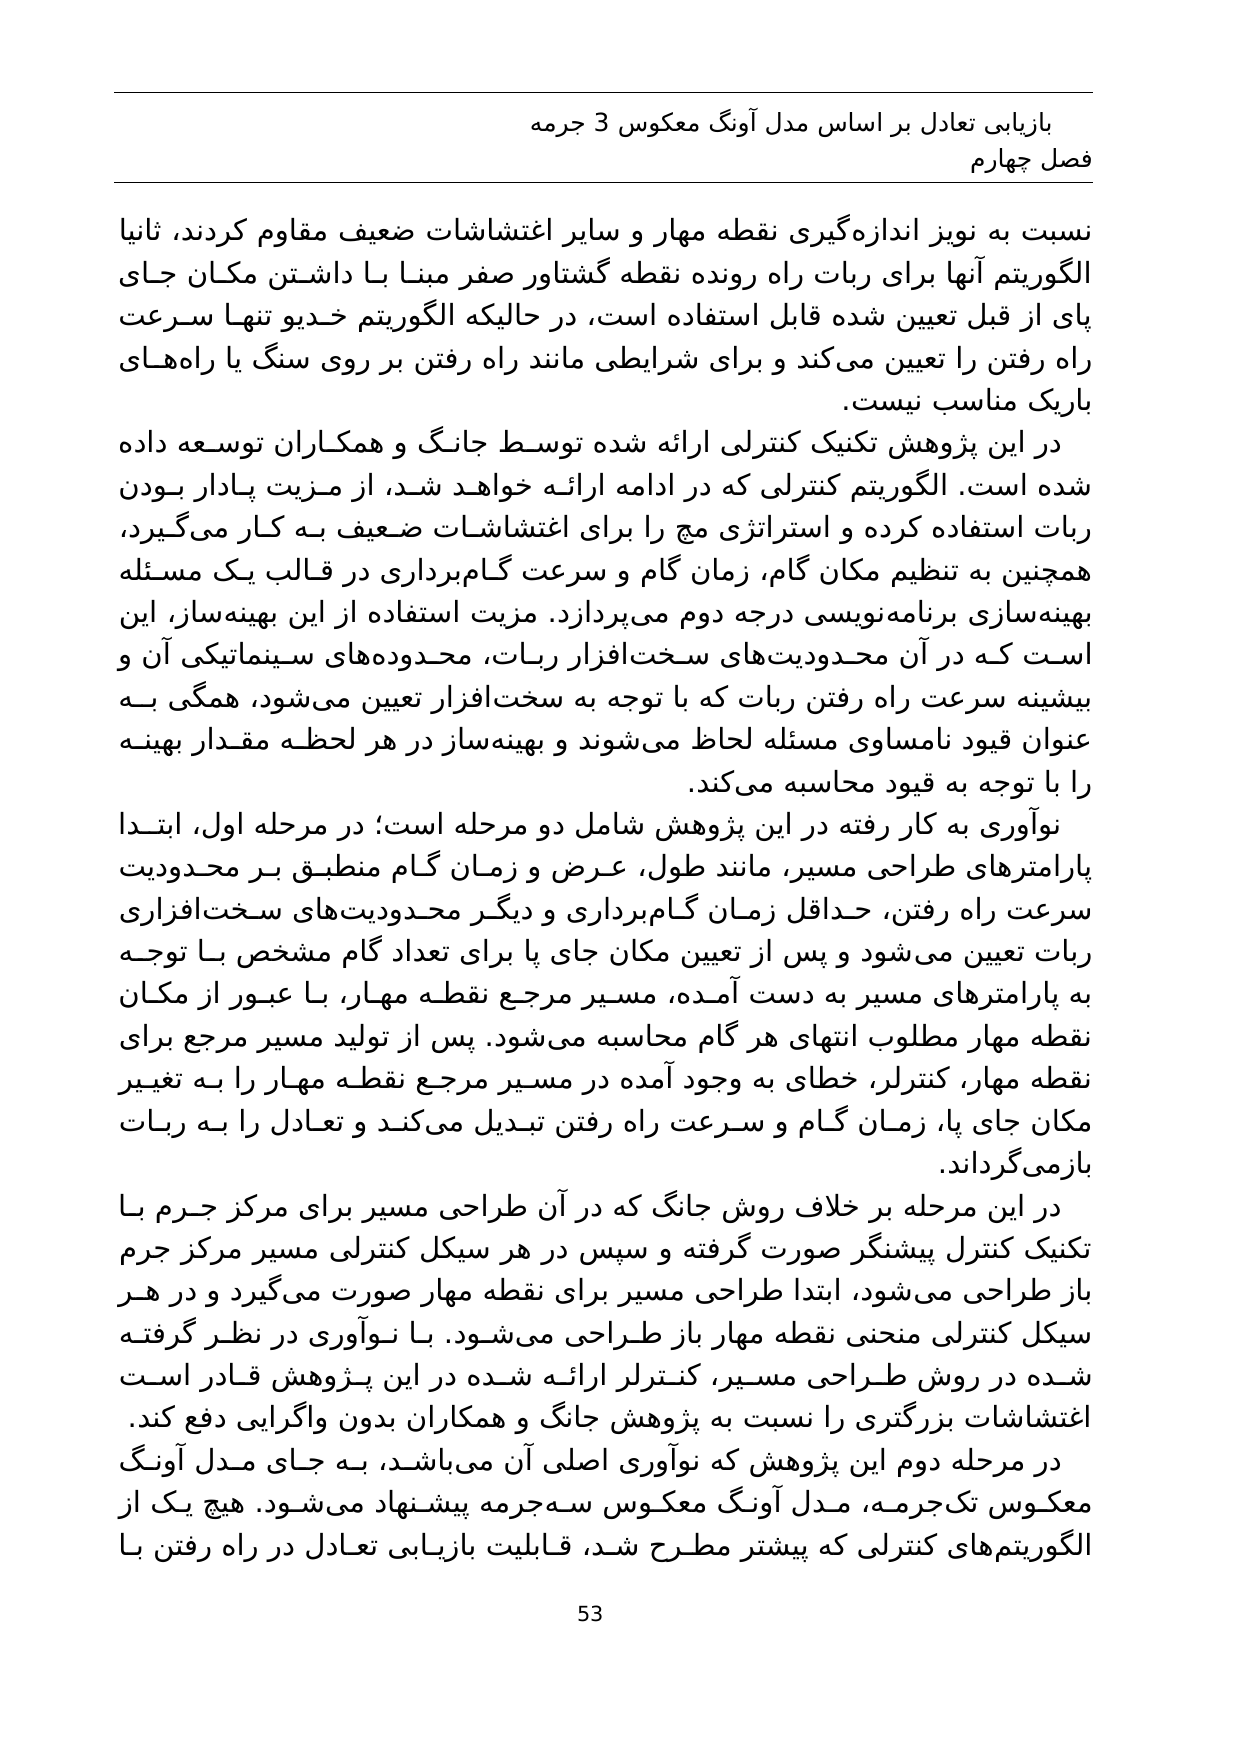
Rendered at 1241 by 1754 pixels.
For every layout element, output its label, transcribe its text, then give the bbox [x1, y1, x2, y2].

text نوآوری به کار رفته در این پژوهش شامل دو مرحله است؛ در مرحله اول، ابتدا پارامترهای طراحی مسیر، مانند طول، عرض و زمان گام منطبق بر محدودیت سرعت راه رفتن، حداقل زمان گام‌برداری و دیگر محدودیت‌های سخت‌افزاری ربات تعیین می‌شود و پس از تعیین مکان جای پا برای تعداد گام مشخص با توجه به پارامترهای مسیر به دست آمده، مسیر مرجع نقطه مهار، با عبور از مکان نقطه مهار مطلوب انتهای هر گام محاسبه می‌شود. پس از تولید مسیر مرجع برای نقطه مهار، کنترلر، خطای به وجود آمده در مسیر مرجع نقطه مهار را به تغییر مکان جای پا، زمان گام و سرعت راه رفتن تبدیل می‌کند و تعادل را به ربات بازمی‌گرداند. [118, 807, 1092, 1180]
text در این پژوهش تکنیک کنترلی ارائه شده توسط جانگ و همکاران توسعه داده شده است. الگوریتم کنترلی که در ادامه ارائه خواهد شد، از مزیت پادار بودن ربات استفاده کرده و استراتژی مچ را برای اغتشاشات ضعیف به کار می‌گیرد، همچنین به تنظیم مکان گام، زمان گام و سرعت گام‌برداری در قالب یک مسئله بهینه‌سازی برنامه‌نویسی درجه دوم می‌پردازد. مزیت استفاده از این بهینه‌ساز، این است که در آن محدودیت‌های سخت‌افزار ربات، محدوده‌های سینماتیکی آن و بیشینه سرعت راه رفتن ربات که با توجه به سخت‌افزار تعیین می‌شود، همگی به عنوان قیود نامساوی مسئله لحاظ می‌شوند و بهینه‌ساز در هر لحظه مقدار بهینه را با توجه به قیود محاسبه می‌کند. [118, 426, 1092, 799]
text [118, 1443, 1092, 1562]
text در این مرحله بر خلاف روش جانگ که در آن طراحی مسیر برای مرکز جرم با تکنیک کنترل پیشنگر صورت گرفته و سپس در هر سیکل کنترلی مسیر مرکز جرم باز طراحی می‌شود، ابتدا طراحی مسیر برای نقطه مهار صورت می‌گیرد و در هر سیکل کنترلی منحنی نقطه مهار باز طراحی می‌شود. با نوآوری در نظر گرفته شده در روش طراحی مسیر، کنترلر ارائه شده در این پژوهش قادر است اغتشاشات بزرگتری را نسبت به پژوهش جانگ و همکاران بدون واگرایی دفع کند. [118, 1189, 1092, 1435]
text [118, 214, 1092, 417]
